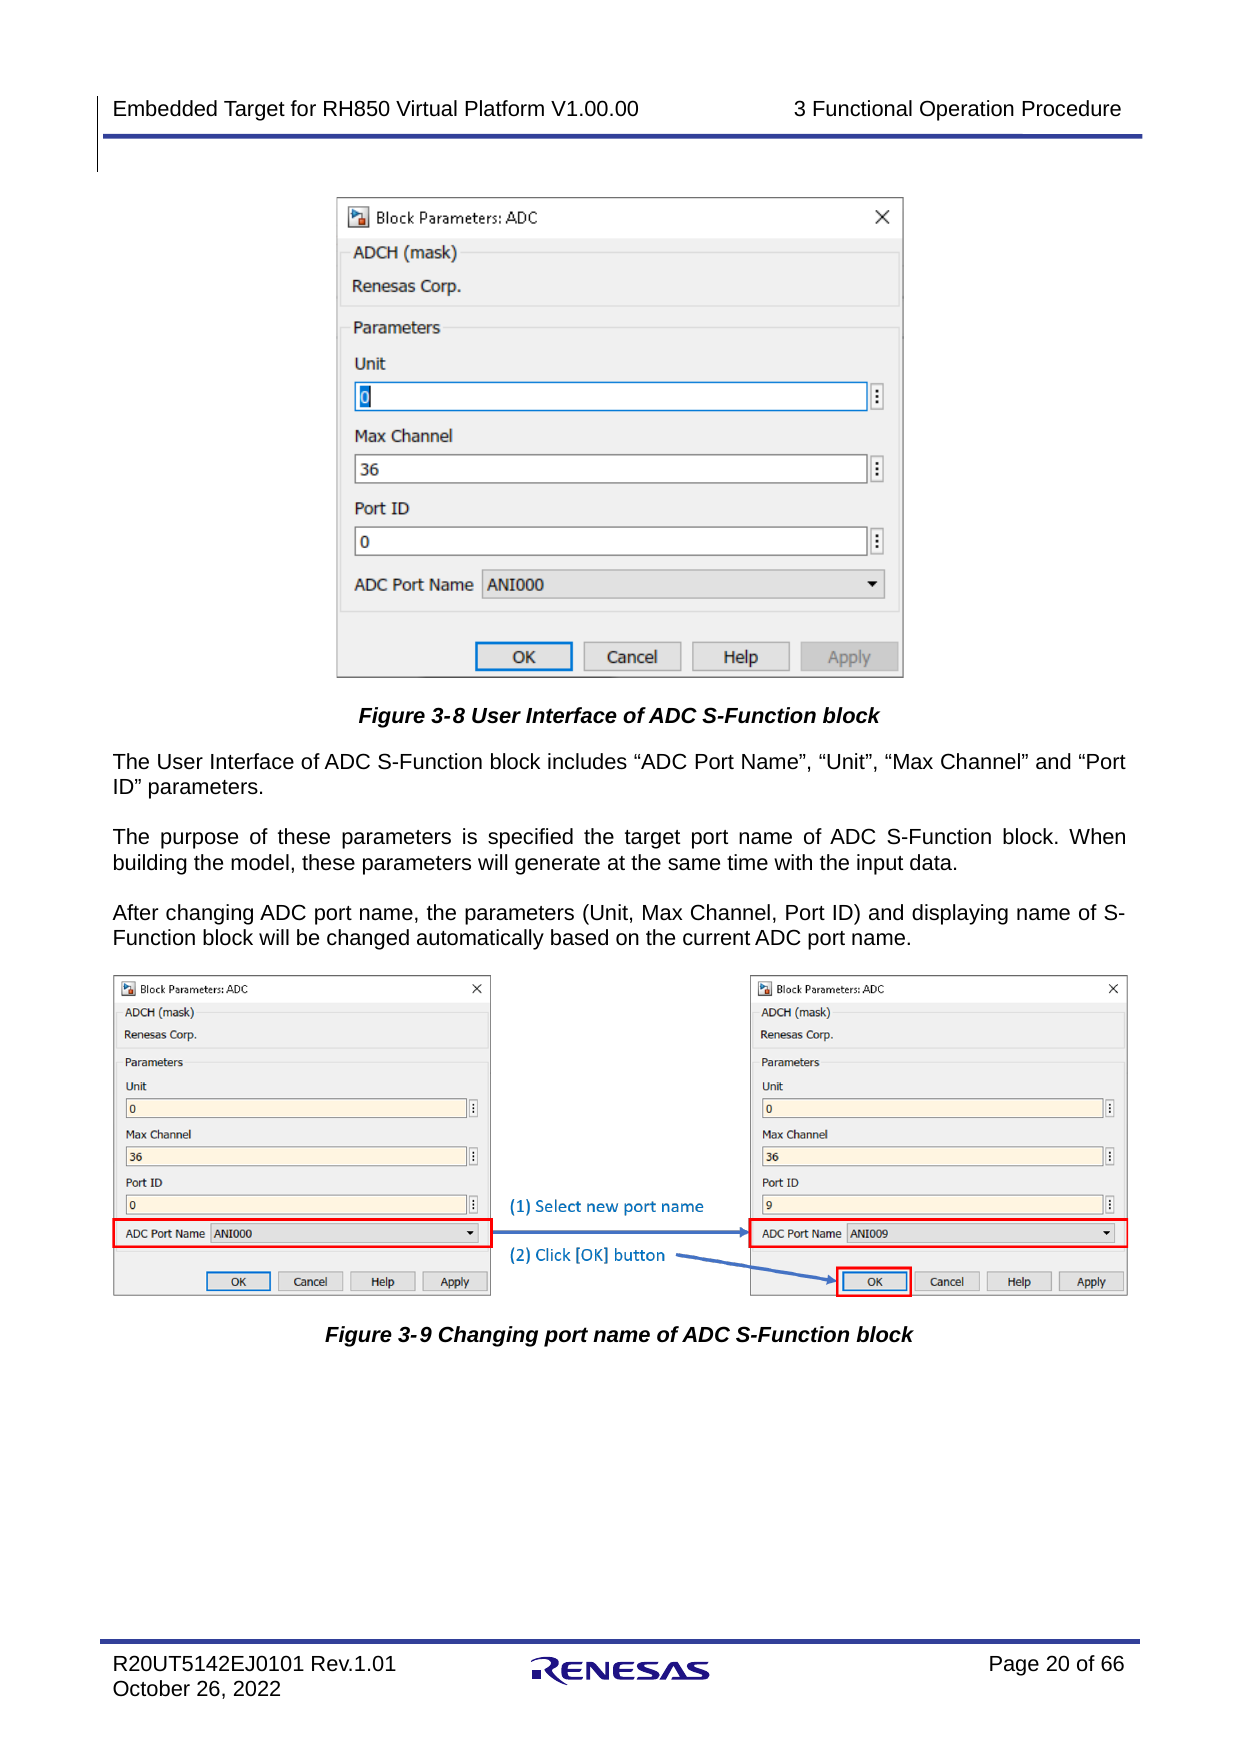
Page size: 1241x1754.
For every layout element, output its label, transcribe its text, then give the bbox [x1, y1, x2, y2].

picture [336, 197, 904, 678]
text After changing ADC port name, the parameters (Unit, Max Channel, Port ID) and displaying name of S-Function block will be changed automatically based on the current ADC port name. [112, 900, 1128, 950]
picture [112, 975, 1129, 1297]
text The User Interface of ADC S-Function block includes “ADC Port Name”, “Unit”, “Max Channel” and “Port ID” parameters. [112, 749, 1128, 799]
text The purpose of these parameters is specified the target port name of ADC S-Function block. When building the model, these parameters will generate at the same time with the input data. [112, 824, 1128, 875]
